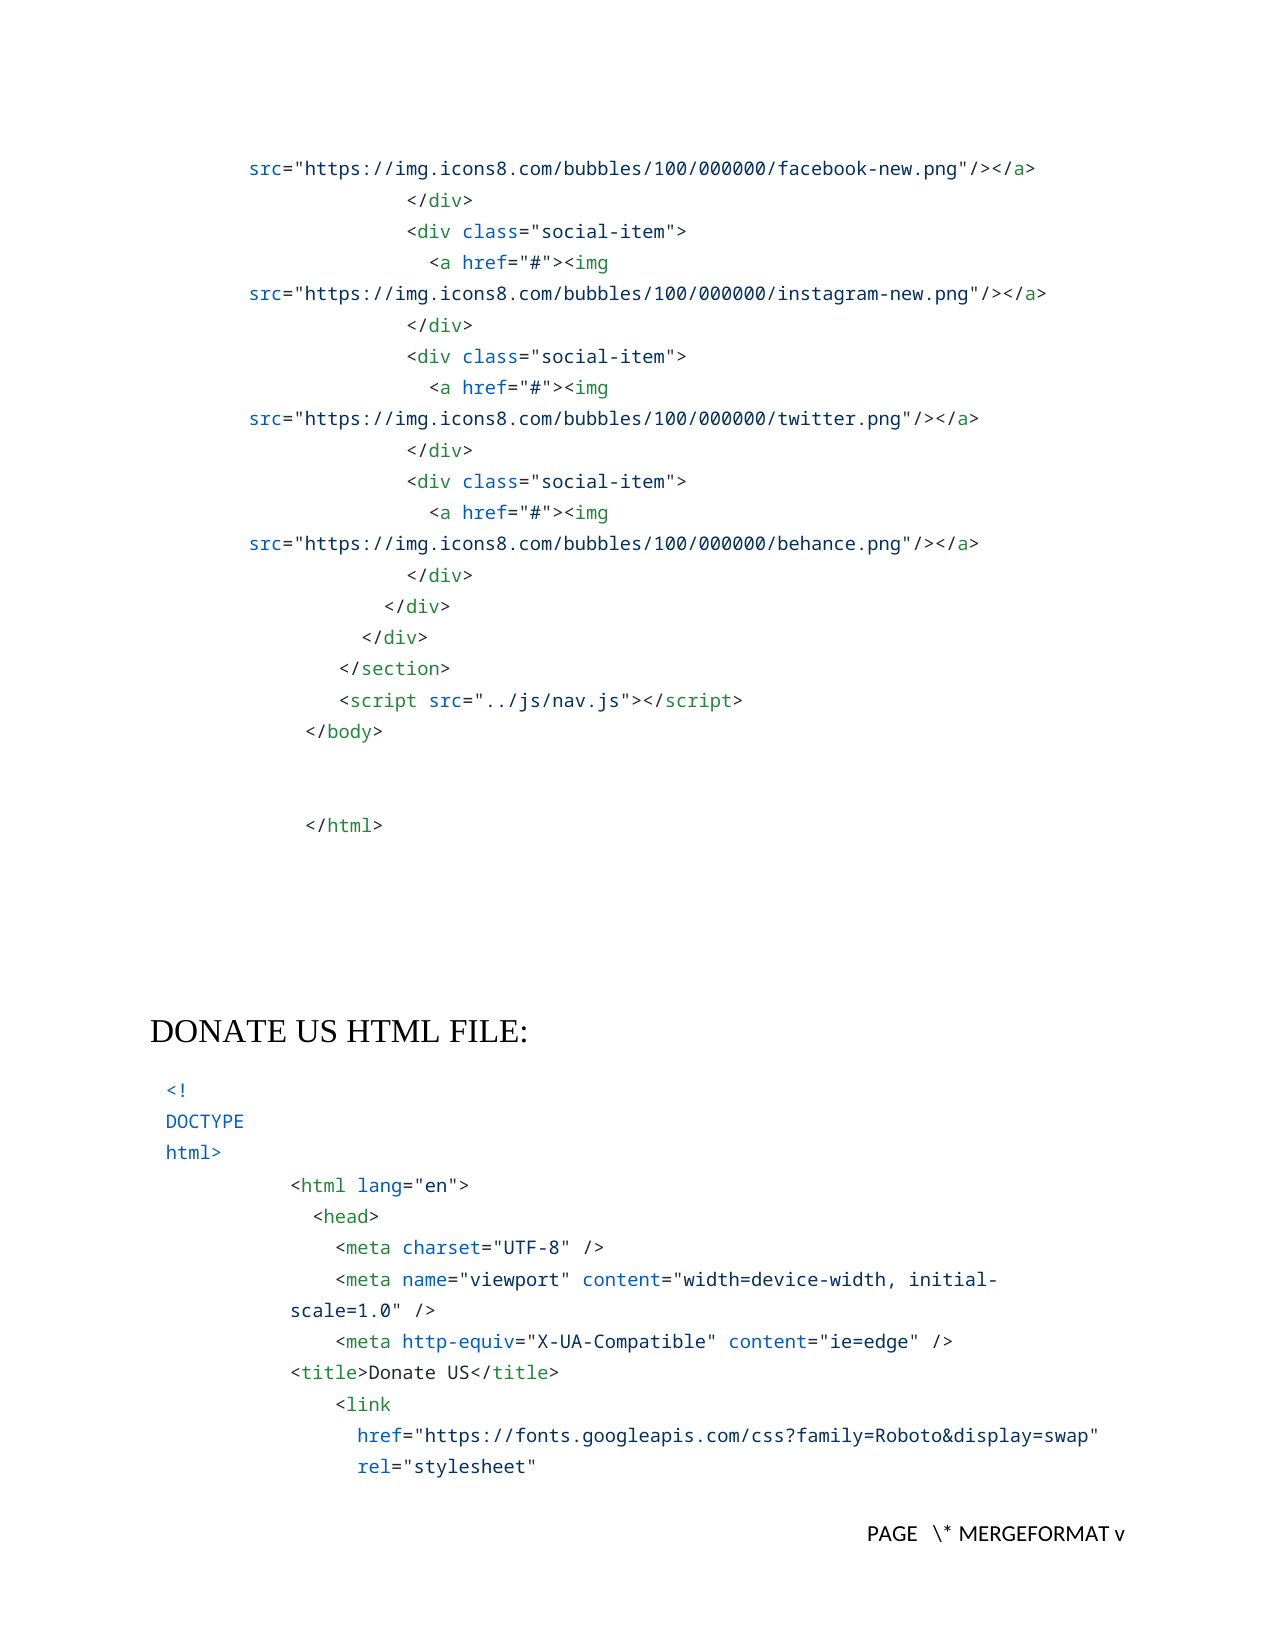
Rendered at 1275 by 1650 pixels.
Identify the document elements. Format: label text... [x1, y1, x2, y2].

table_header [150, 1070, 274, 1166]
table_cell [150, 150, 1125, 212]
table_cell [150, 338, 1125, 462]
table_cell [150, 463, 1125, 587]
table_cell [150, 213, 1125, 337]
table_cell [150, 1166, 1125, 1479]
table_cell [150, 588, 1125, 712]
text DONATE US HTML FILE: [150, 1012, 1125, 1050]
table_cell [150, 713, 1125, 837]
